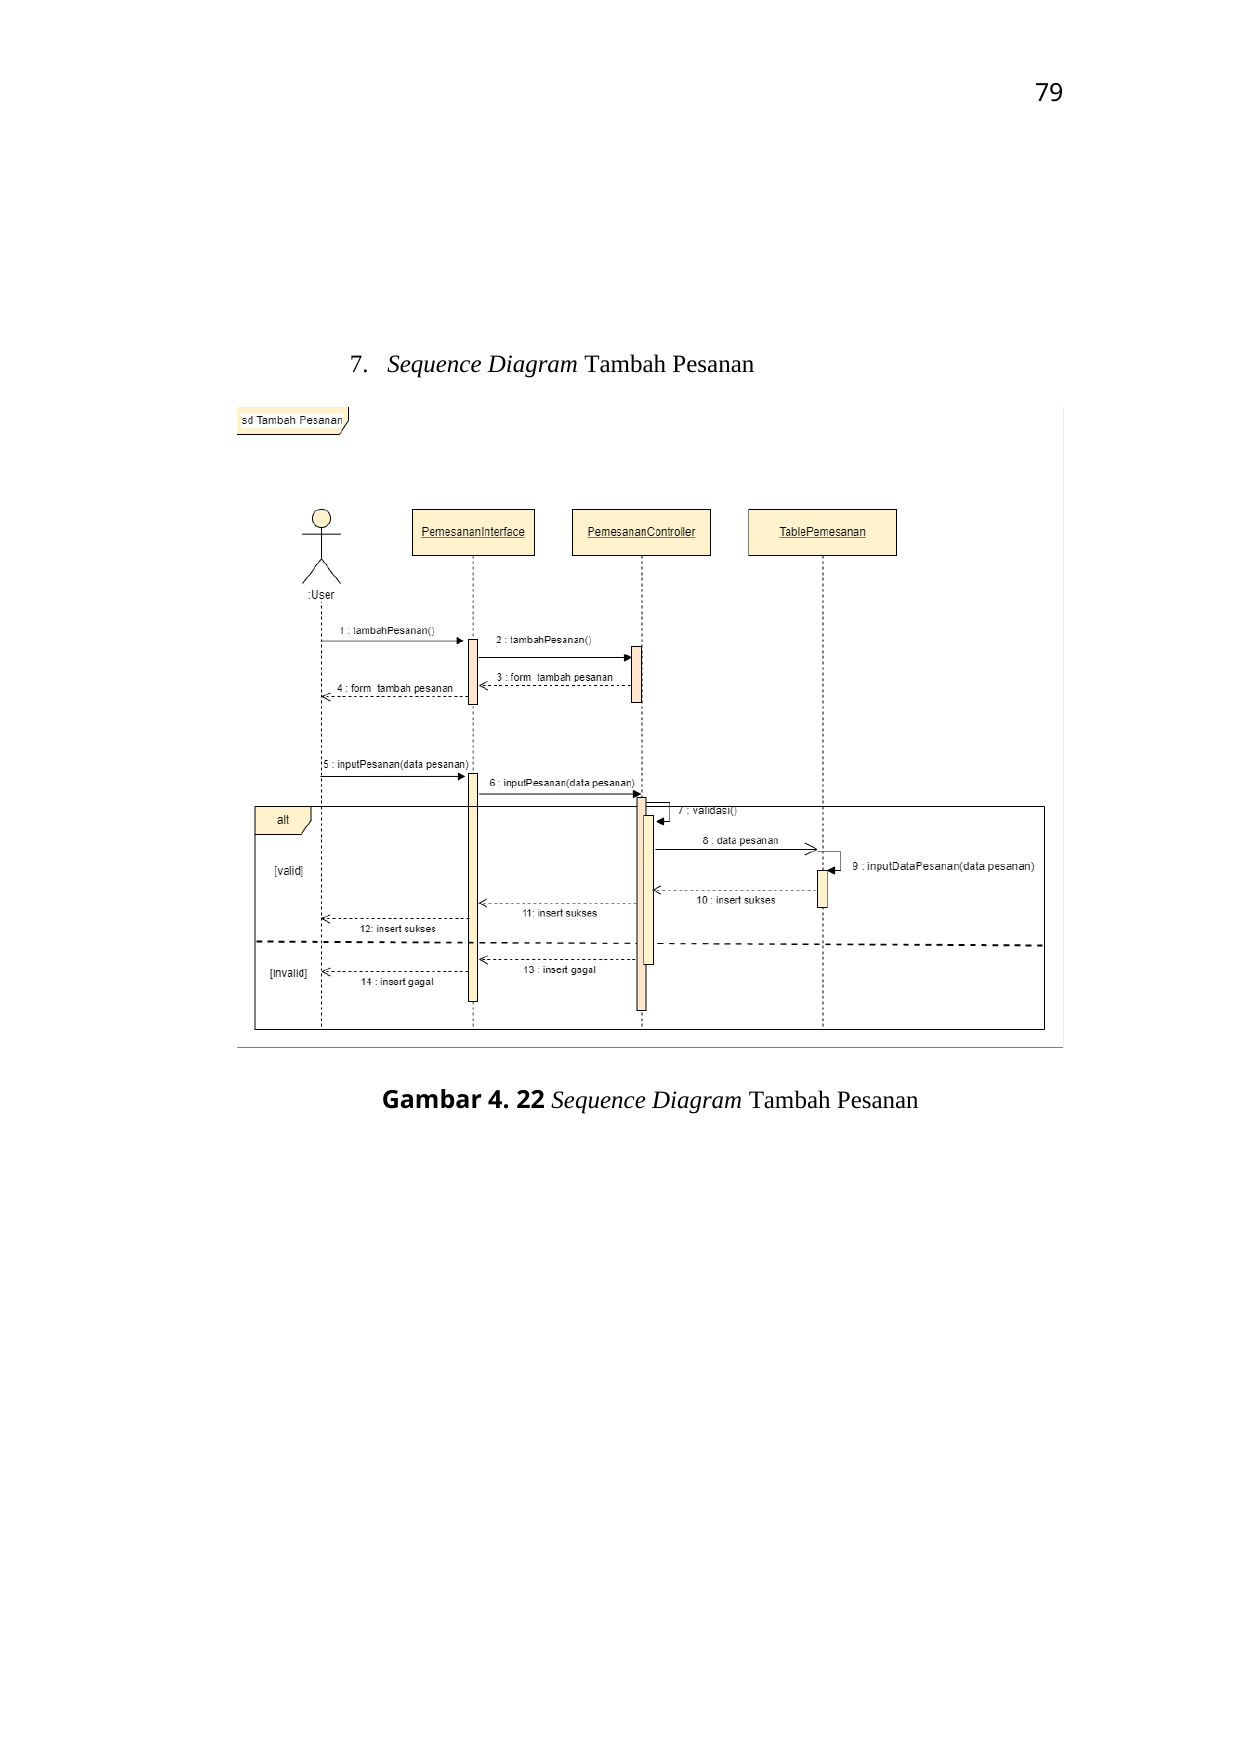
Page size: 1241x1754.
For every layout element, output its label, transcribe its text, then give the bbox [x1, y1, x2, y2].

picture [237, 407, 1064, 1048]
text Gambar 4. 22 Sequence Diagram Tambah Pesanan [237, 1082, 1063, 1116]
list Sequence Diagram Tambah Pesanan [349, 349, 1063, 378]
